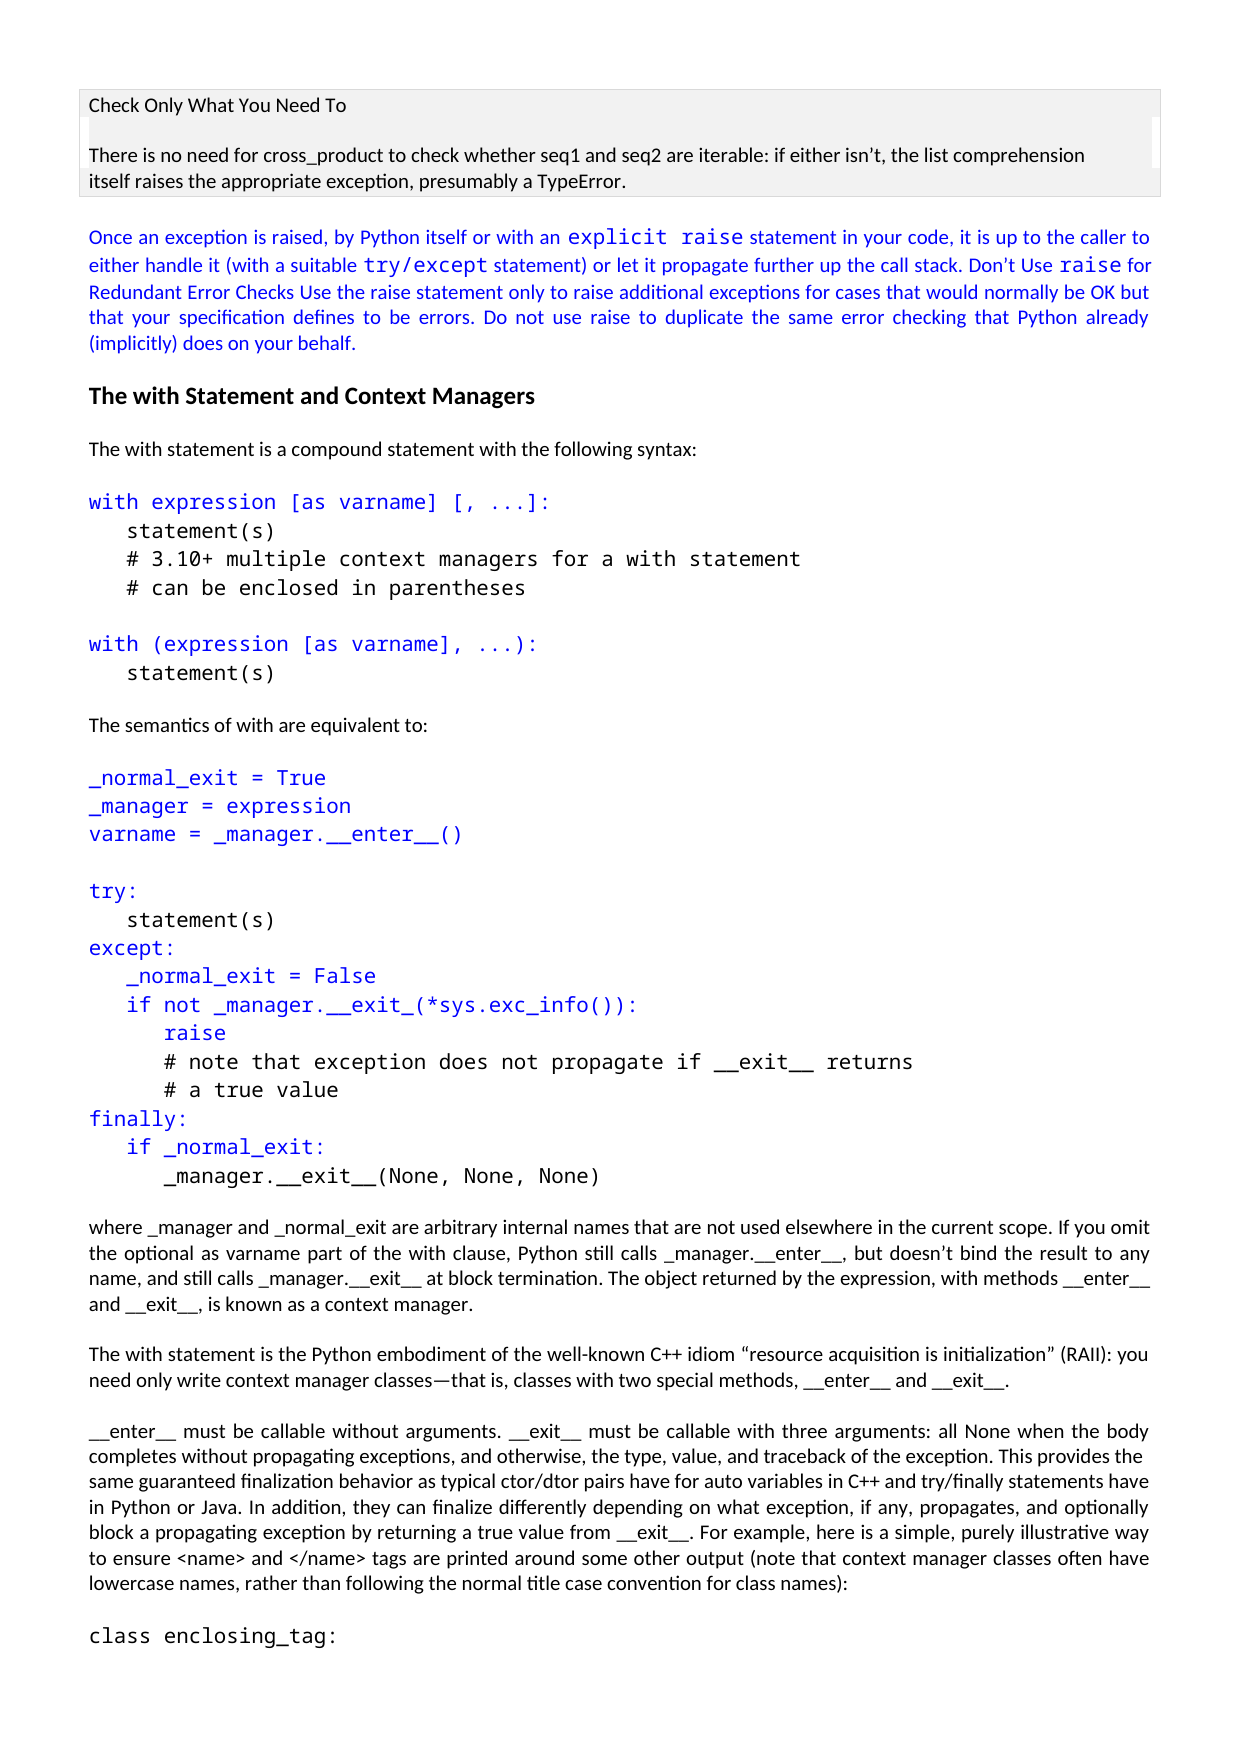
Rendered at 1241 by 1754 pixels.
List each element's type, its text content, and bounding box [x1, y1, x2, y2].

text with (expression [as varname], ...): [89, 629, 1152, 658]
text statement(s) [89, 516, 1152, 544]
text Check Only What You Need To [80, 90, 1160, 117]
text _manager = expression [89, 791, 1152, 819]
text _normal_exit = True [89, 763, 1152, 791]
text The semantics of with are equivalent to: [89, 712, 1152, 737]
text varname = _manager.__enter__() [89, 819, 1152, 848]
text try: [89, 876, 1152, 905]
text finally: [89, 1104, 1152, 1132]
text if _normal_exit: [89, 1132, 1152, 1161]
text where _manager and _normal_exit are arbitrary internal names that are not used elsewhere in the current scope. If you omit the optional as varname part of the with clause, Python still calls _manager.__enter__, but doesn’t bind the result to any name, and still calls _manager.__exit__ at block termination. The object returned by the expression, with methods __enter__ and __exit__, is known as a context manager. [89, 1214, 1152, 1316]
text The with statement is the Python embodiment of the well-known C++ idiom “resource acquisition is initialization” (RAII): you need only write context manager classes—that is, classes with two special methods, __enter__ and __exit__. [89, 1342, 1152, 1392]
text statement(s) [89, 658, 1152, 686]
text class enclosing_tag: [89, 1621, 1152, 1650]
text raise [89, 1018, 1152, 1047]
text # can be enclosed in parentheses [89, 573, 1152, 601]
text There is no need for cross_product to check whether seq1 and seq2 are iterable: if either isn’t, the list comprehension [89, 143, 1152, 165]
text _manager.__exit__(None, None, None) [89, 1161, 1152, 1189]
text __enter__ must be callable without arguments. __exit__ must be callable with three arguments: all None when the body completes without propagating exceptions, and otherwise, the type, value, and traceback of the exception. This provides the [89, 1418, 1152, 1469]
text The with statement is a compound statement with the following syntax: [89, 436, 1152, 462]
text statement(s) [89, 905, 1152, 933]
text _normal_exit = False [89, 962, 1152, 990]
text except: [89, 933, 1152, 962]
text itself raises the appropriate exception, presumably a TypeError. [80, 165, 1160, 196]
text # note that exception does not propagate if __exit__ returns [89, 1047, 1152, 1075]
text # 3.10+ multiple context managers for a with statement [89, 544, 1152, 573]
text if not _manager.__exit_(*sys.exc_info()): [89, 990, 1152, 1018]
text The with Statement and Context Managers [89, 381, 1152, 411]
text same guaranteed finalization behavior as typical ctor/dtor pairs have for auto variables in C++ and try/finally statements have in Python or Java. In addition, they can finalize differently depending on what exception, if any, propagates, and optionally block a propagating exception by returning a true value from __exit__. For example, here is a simple, purely illustrative way to ensure <name> and </name> tags are printed around some other output (note that context manager classes often have lowercase names, rather than following the normal title case convention for class names): [89, 1469, 1152, 1596]
text # a true value [89, 1075, 1152, 1104]
text with expression [as varname] [, ...]: [89, 487, 1152, 516]
text Once an exception is raised, by Python itself or with an explicit raise statement in your code, it is up to the caller to either handle it (with a suitable try/except statement) or let it propagate further up the call stack. Don’t Use raise for Redundant Error Checks Use the raise statement only to raise additional exceptions for cases that would normally be OK but that your specification defines to be errors. Do not use raise to duplicate the same error checking that Python already (implicitly) does on your behalf. [89, 222, 1152, 355]
